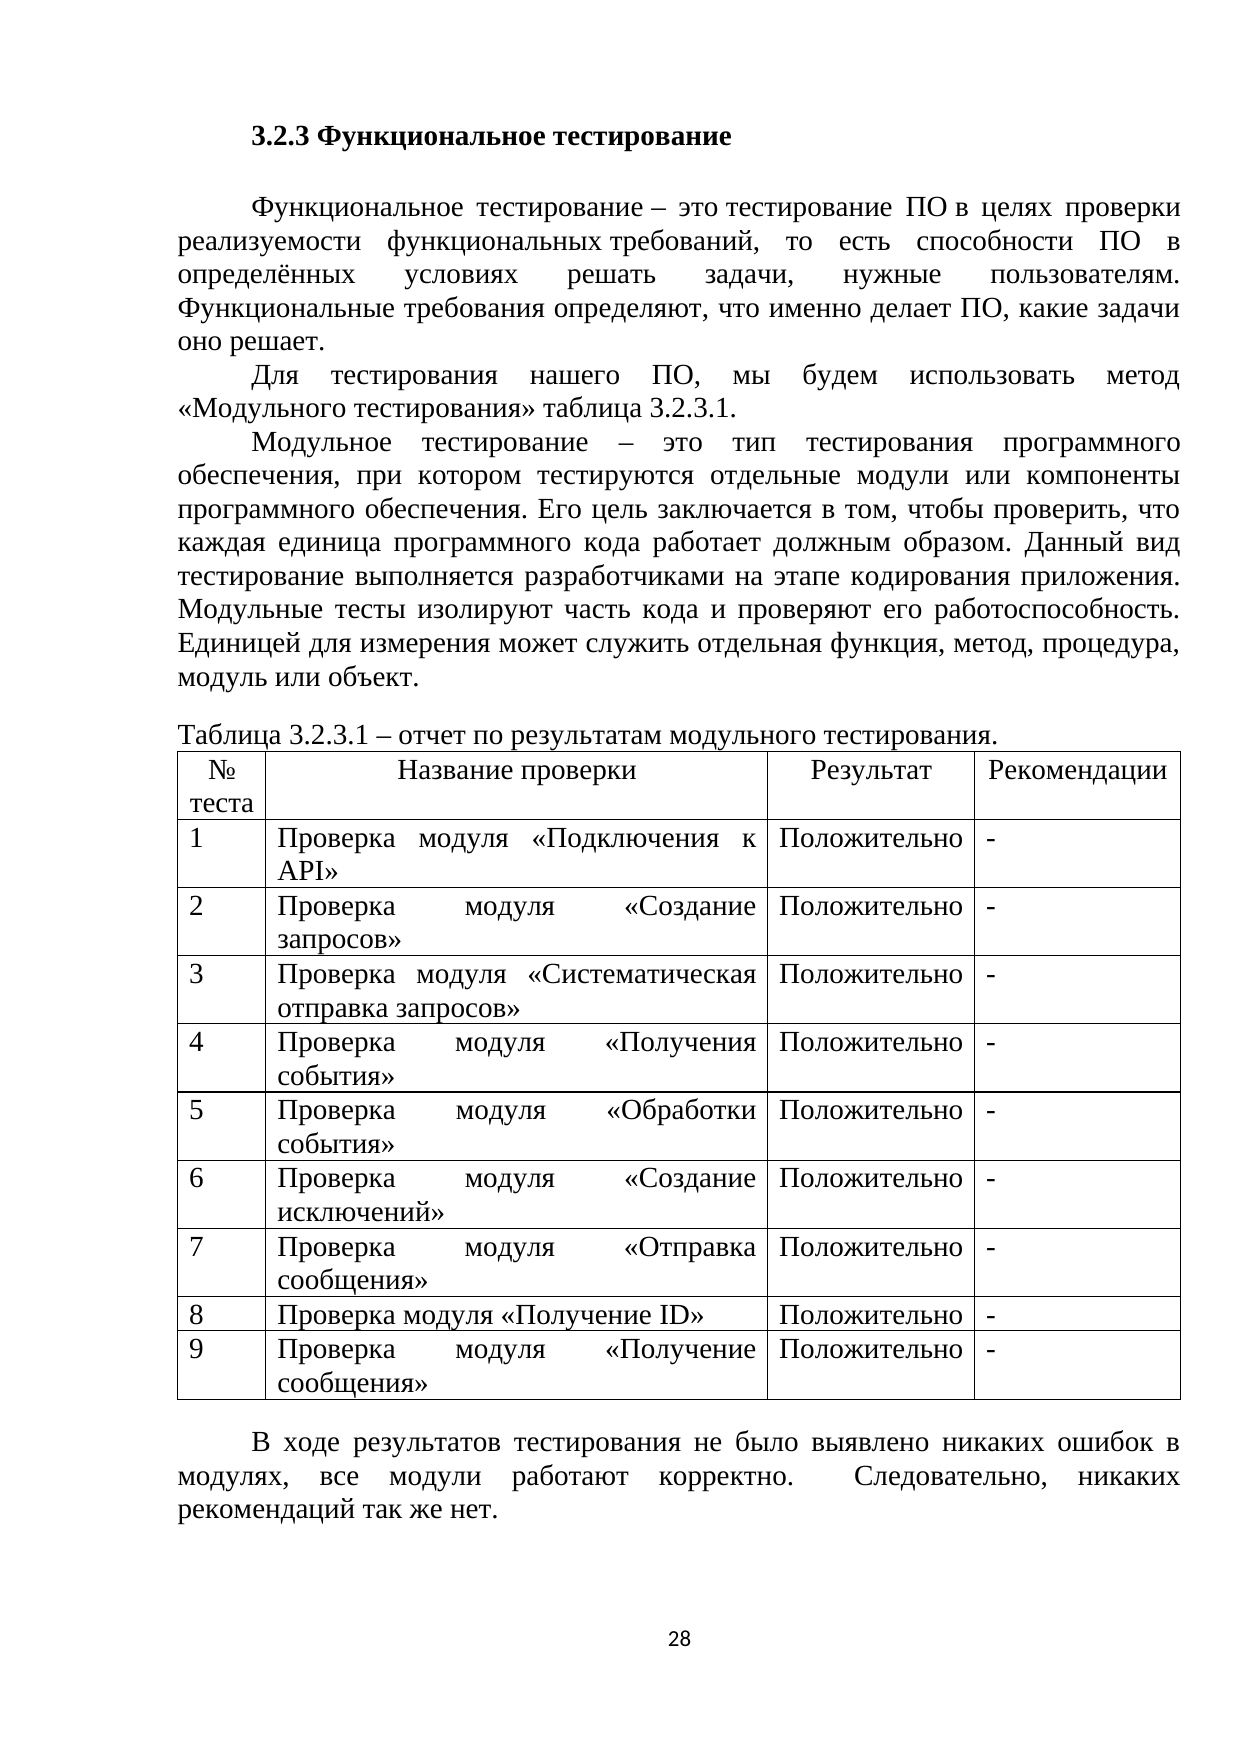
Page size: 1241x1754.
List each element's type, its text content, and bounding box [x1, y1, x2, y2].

text Модульное тестирование – это тип тестирования программного обеспечения, при котором тестируются отдельные модули или компоненты программного обеспечения. Его цель заключается в том, чтобы проверить, что каждая единица программного кода работает должным образом. Данный вид тестирование выполняется разработчиками на этапе кодирования приложения. Модульные тесты изолируют часть кода и проверяют его работоспособность. Единицей для измерения может служить отдельная функция, метод, процедура, модуль или объект. [177, 424, 1181, 692]
text Функциональное тестирование – это тестирование ПО в целях проверки реализуемости функциональных требований, то есть способности ПО в определённых условиях решать задачи, нужные пользователям. Функциональные требования определяют, что именно делает ПО, какие задачи оно решает. [177, 189, 1181, 357]
table_cell 4 [178, 1024, 265, 1091]
table_cell 5 [178, 1093, 265, 1159]
table_cell 9 [178, 1331, 265, 1398]
table_cell 6 [178, 1161, 265, 1228]
table_cell Проверка модуля «Обработки события» [266, 1093, 767, 1159]
table_cell Положительно [768, 1161, 974, 1228]
table_cell Проверка модуля «Получение ID» [266, 1297, 767, 1330]
text В ходе результатов тестирования не было выявлено никаких ошибок в модулях, все модули работают корректно. Следовательно, никаких рекомендаций так же нет. [177, 1424, 1181, 1525]
table_cell 3 [178, 956, 265, 1023]
table_cell Положительно [768, 820, 974, 887]
table_cell Проверка модуля «Получения события» [266, 1024, 767, 1091]
table_cell - [975, 1229, 1180, 1296]
table_cell Положительно [768, 1093, 974, 1159]
text Таблица 3.2.3.1 – отчет по результатам модульного тестирования. [177, 717, 1181, 751]
table_cell Проверка модуля «Создание запросов» [266, 888, 767, 955]
table_header Рекомендации [975, 752, 1180, 819]
text Для тестирования нашего ПО, мы будем использовать метод «Модульного тестирования» таблица 3.2.3.1. [177, 357, 1181, 424]
table_cell - [975, 1331, 1180, 1398]
table_cell 7 [178, 1229, 265, 1296]
table_cell - [975, 820, 1180, 887]
table_cell Проверка модуля «Подключения к API» [266, 820, 767, 887]
table_cell Положительно [768, 888, 974, 955]
table_cell Положительно [768, 1331, 974, 1398]
table_cell Положительно [768, 1229, 974, 1296]
table_cell 2 [178, 888, 265, 955]
table_cell - [975, 1161, 1180, 1228]
table_cell - [975, 888, 1180, 955]
table_cell Проверка модуля «Отправка сообщения» [266, 1229, 767, 1296]
table_cell Положительно [768, 1297, 974, 1330]
table_cell Положительно [768, 1024, 974, 1091]
table_cell Проверка модуля «Систематическая отправка запросов» [266, 956, 767, 1023]
table_cell 8 [178, 1297, 265, 1330]
table_header № теста [178, 752, 265, 819]
table_cell - [975, 1093, 1180, 1159]
table_cell - [975, 1024, 1180, 1091]
table_cell 1 [178, 820, 265, 887]
table_cell Проверка модуля «Получение сообщения» [266, 1331, 767, 1398]
table_header Название проверки [266, 752, 767, 819]
text 3.2.3 Функциональное тестирование [177, 118, 1181, 152]
table_cell - [975, 1297, 1180, 1330]
table_cell Проверка модуля «Создание исключений» [266, 1161, 767, 1228]
table_cell Положительно [768, 956, 974, 1023]
table_cell - [975, 956, 1180, 1023]
table_header Результат [768, 752, 974, 819]
